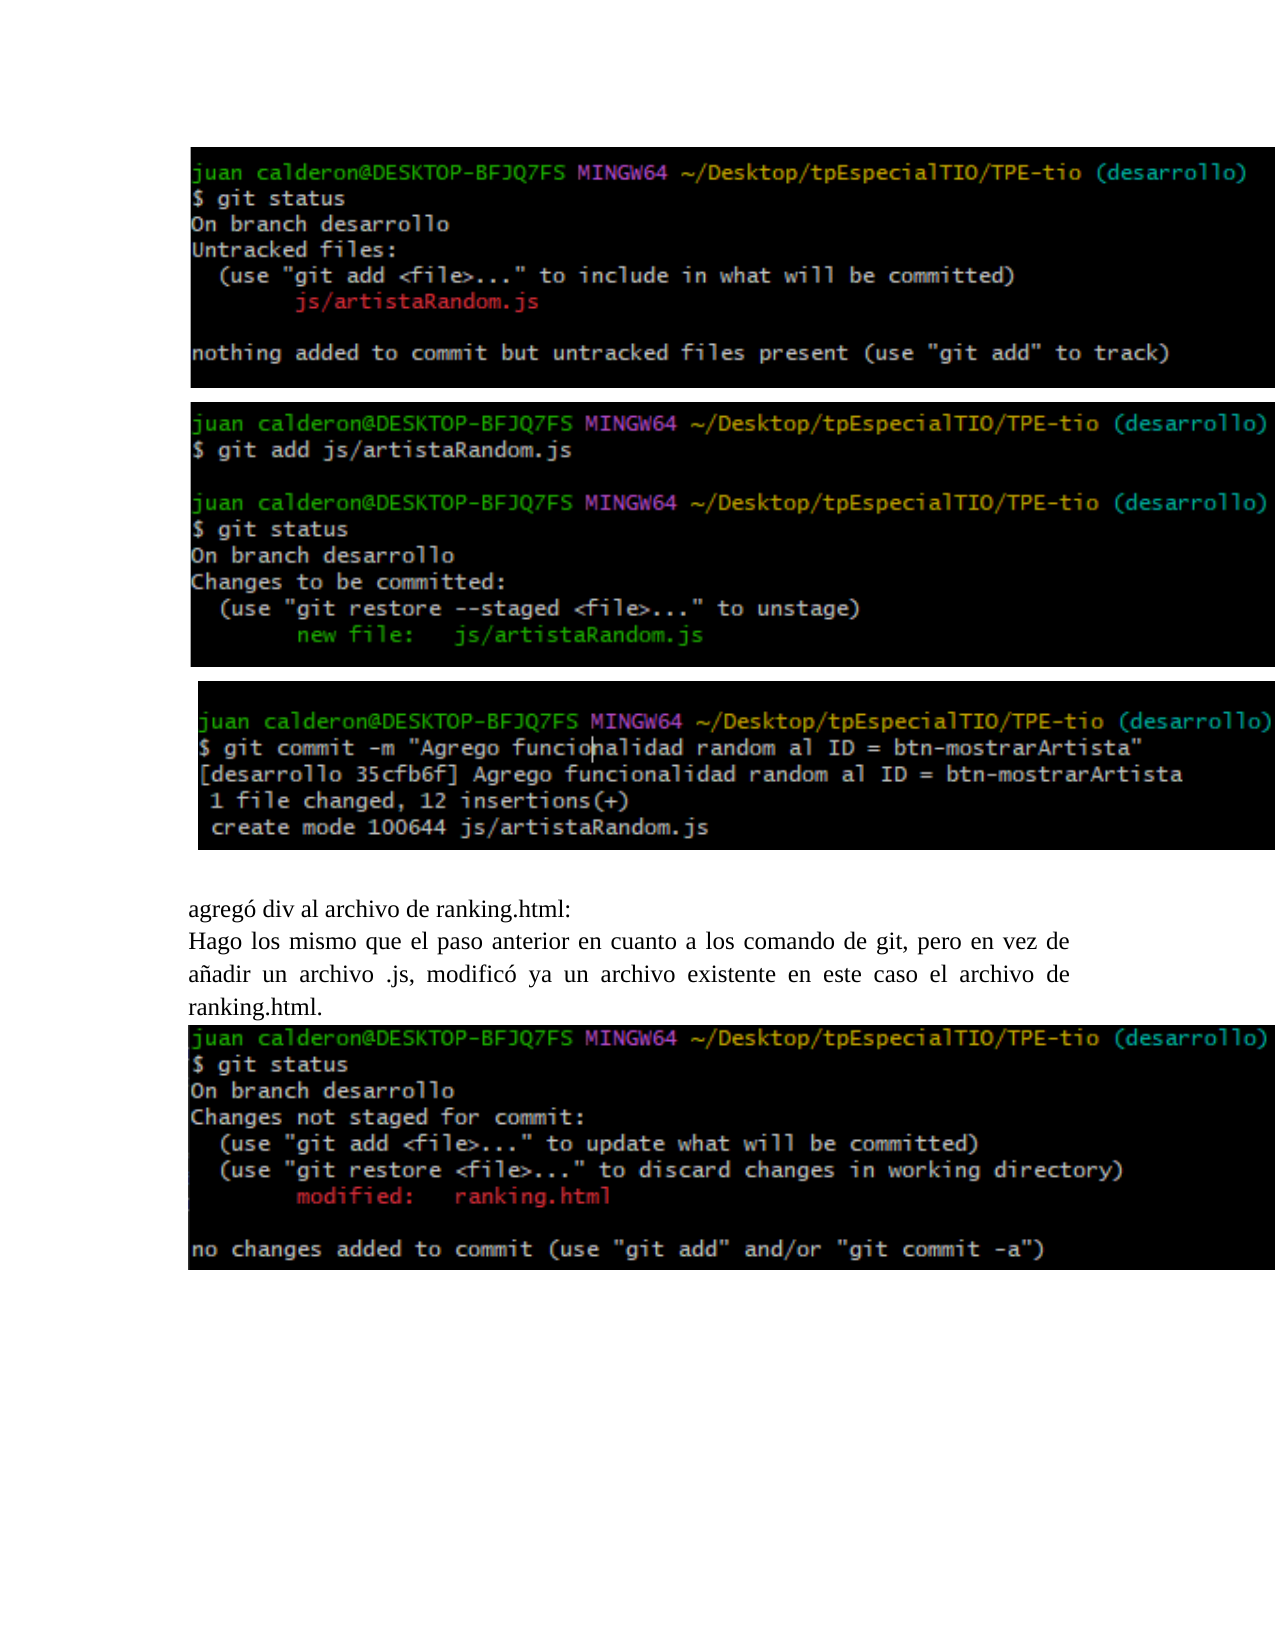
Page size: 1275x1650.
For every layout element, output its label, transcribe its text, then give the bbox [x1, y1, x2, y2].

picture [198, 681, 1275, 850]
text Hago los mismo que el paso anterior en cuanto a los comando de git, pero en vez de añadir un archivo .js, modificó ya un archivo existente en este caso el archivo de ranking.html. [188, 926, 1071, 1025]
picture [188, 1025, 1275, 1270]
picture [190, 147, 1275, 388]
text agregó div al archivo de ranking.html: [188, 894, 1071, 922]
picture [190, 402, 1275, 667]
